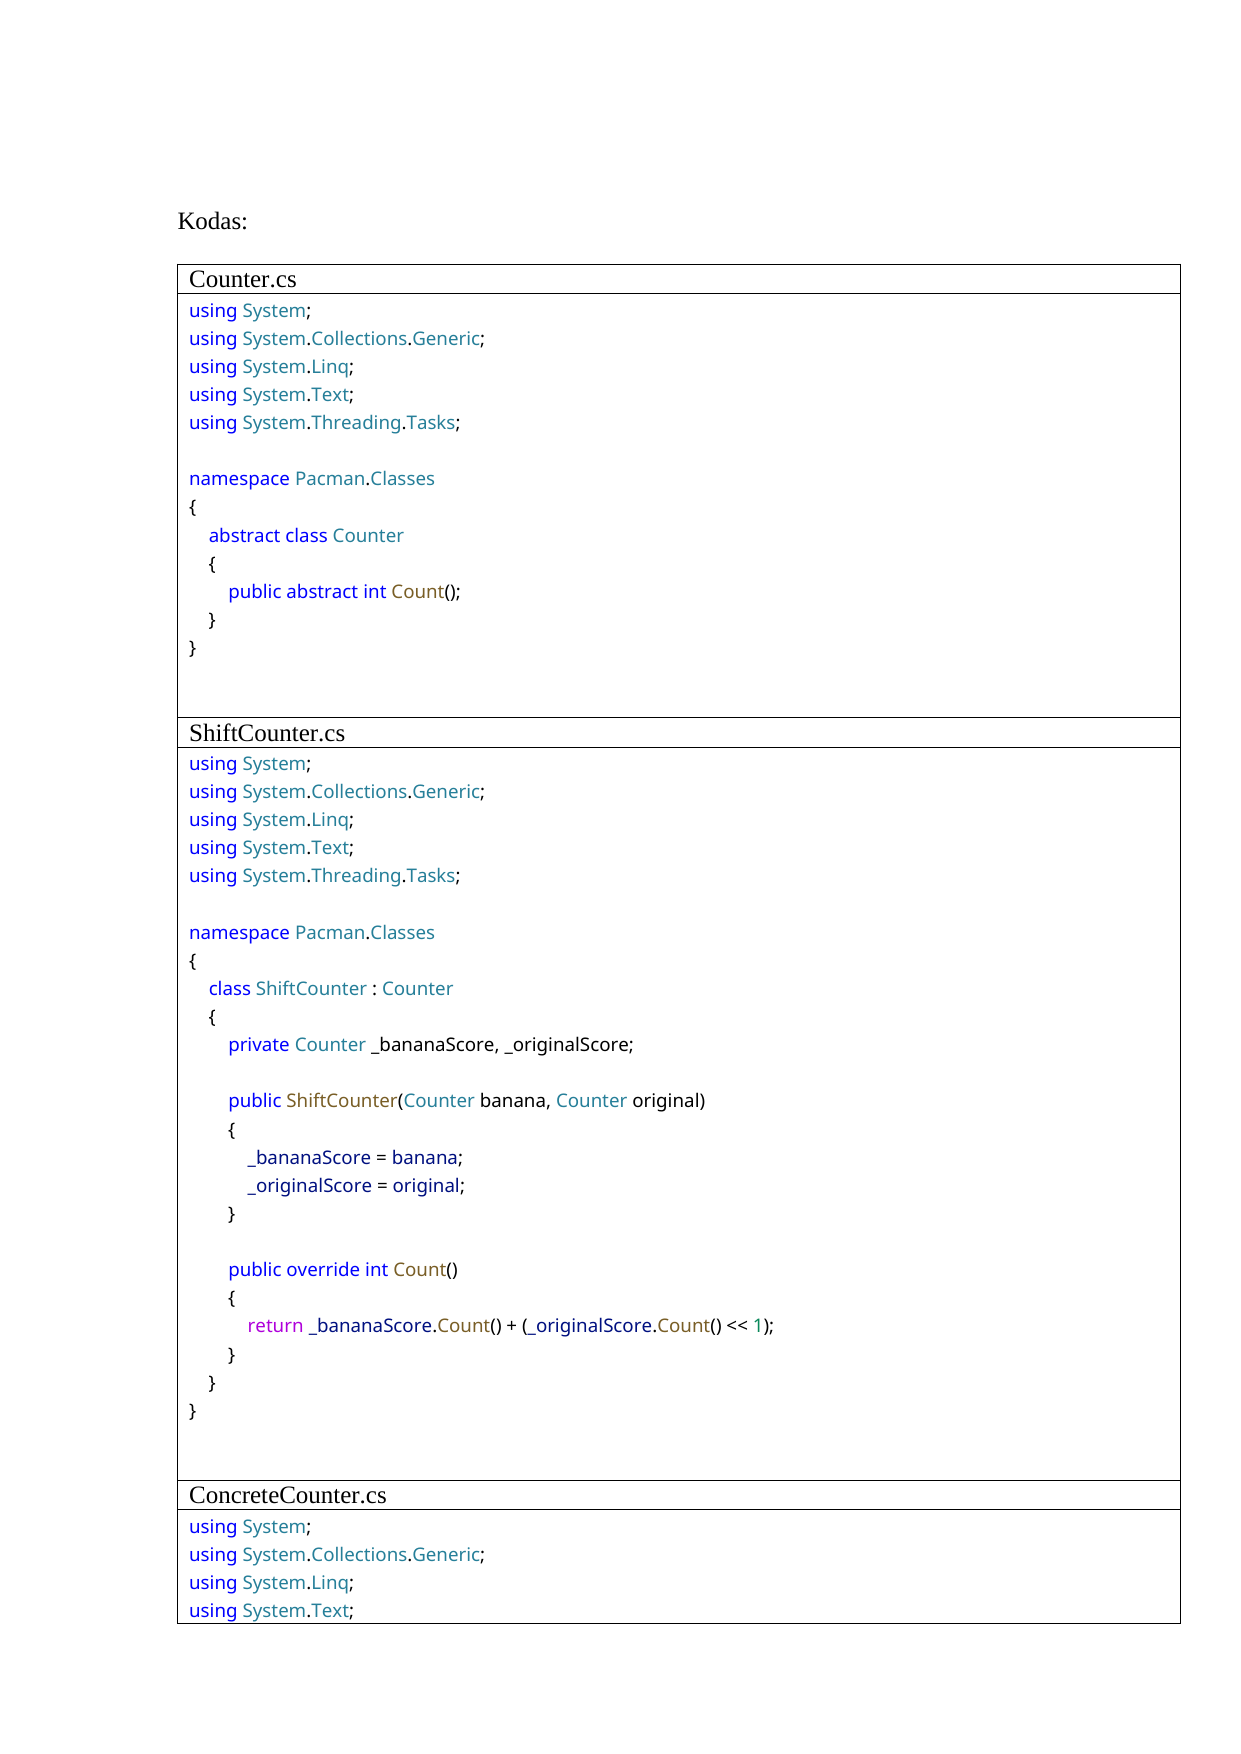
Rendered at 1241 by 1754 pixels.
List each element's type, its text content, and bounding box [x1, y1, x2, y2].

table_cell using System; using System.Collections.Generic; using System.Linq; using System.Text; using System.Threading.Tasks; namespace Pacman.Classes { abstract class Counter { public abstract int Count(); } } [178, 294, 1180, 717]
table_cell ConcreteCounter.cs [178, 1481, 1180, 1509]
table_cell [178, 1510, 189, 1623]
table_cell using System; using System.Collections.Generic; using System.Linq; using System.Text; using System.Threading.Tasks; namespace Pacman.Classes { class ShiftCounter : Counter { private Counter _bananaScore, _originalScore; public ShiftCounter(Counter banana, Counter original) { _bananaScore = banana; _originalScore = original; } public override int Count() { return _bananaScore.Count() + (_originalScore.Count() << 1); } } } [178, 748, 1180, 1479]
table_cell ShiftCounter.cs [178, 718, 1180, 747]
text Kodas: [177, 206, 1181, 235]
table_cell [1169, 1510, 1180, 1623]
table_header Counter.cs [178, 265, 1180, 293]
